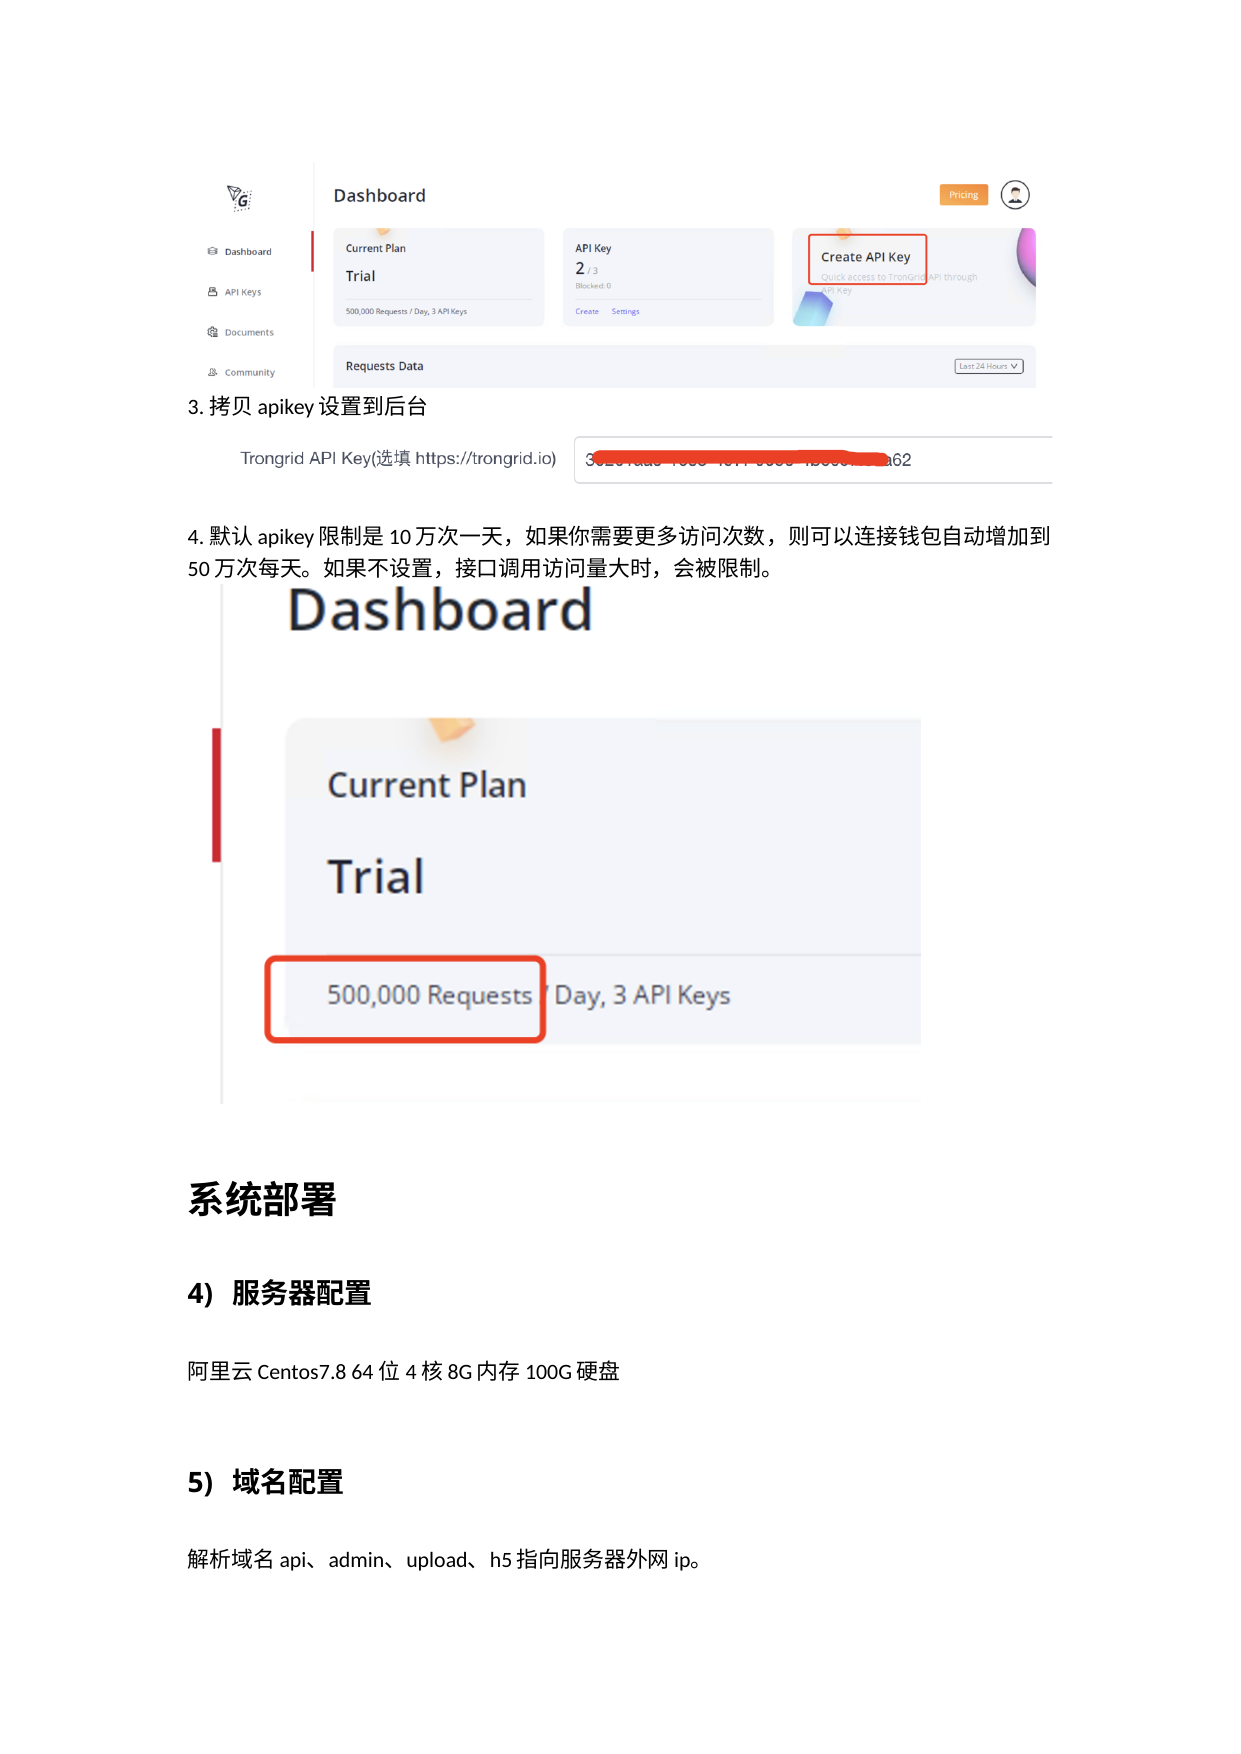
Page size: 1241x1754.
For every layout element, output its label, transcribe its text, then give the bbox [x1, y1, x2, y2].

picture [187, 162, 1052, 388]
subtitle 服务器配置 [187, 1260, 1053, 1325]
text 解析域名api、admin、upload、h5指向服务器外网ip。 [187, 1543, 1053, 1575]
list 拷贝apikey设置到后台 [187, 389, 1053, 422]
list 默认apikey限制是10万次一天，如果你需要更多访问次数，则可以连接钱包自动增加到50万次每天。如果不设置，接口调用访问量大时，会被限制。 [187, 519, 1053, 584]
picture [187, 584, 921, 1104]
picture [187, 422, 1053, 507]
subtitle 系统部署 [187, 1166, 1053, 1231]
text 阿里云Centos7.8 64位 4核8G内存100G硬盘 [187, 1354, 1053, 1387]
subtitle 域名配置 [187, 1449, 1053, 1514]
